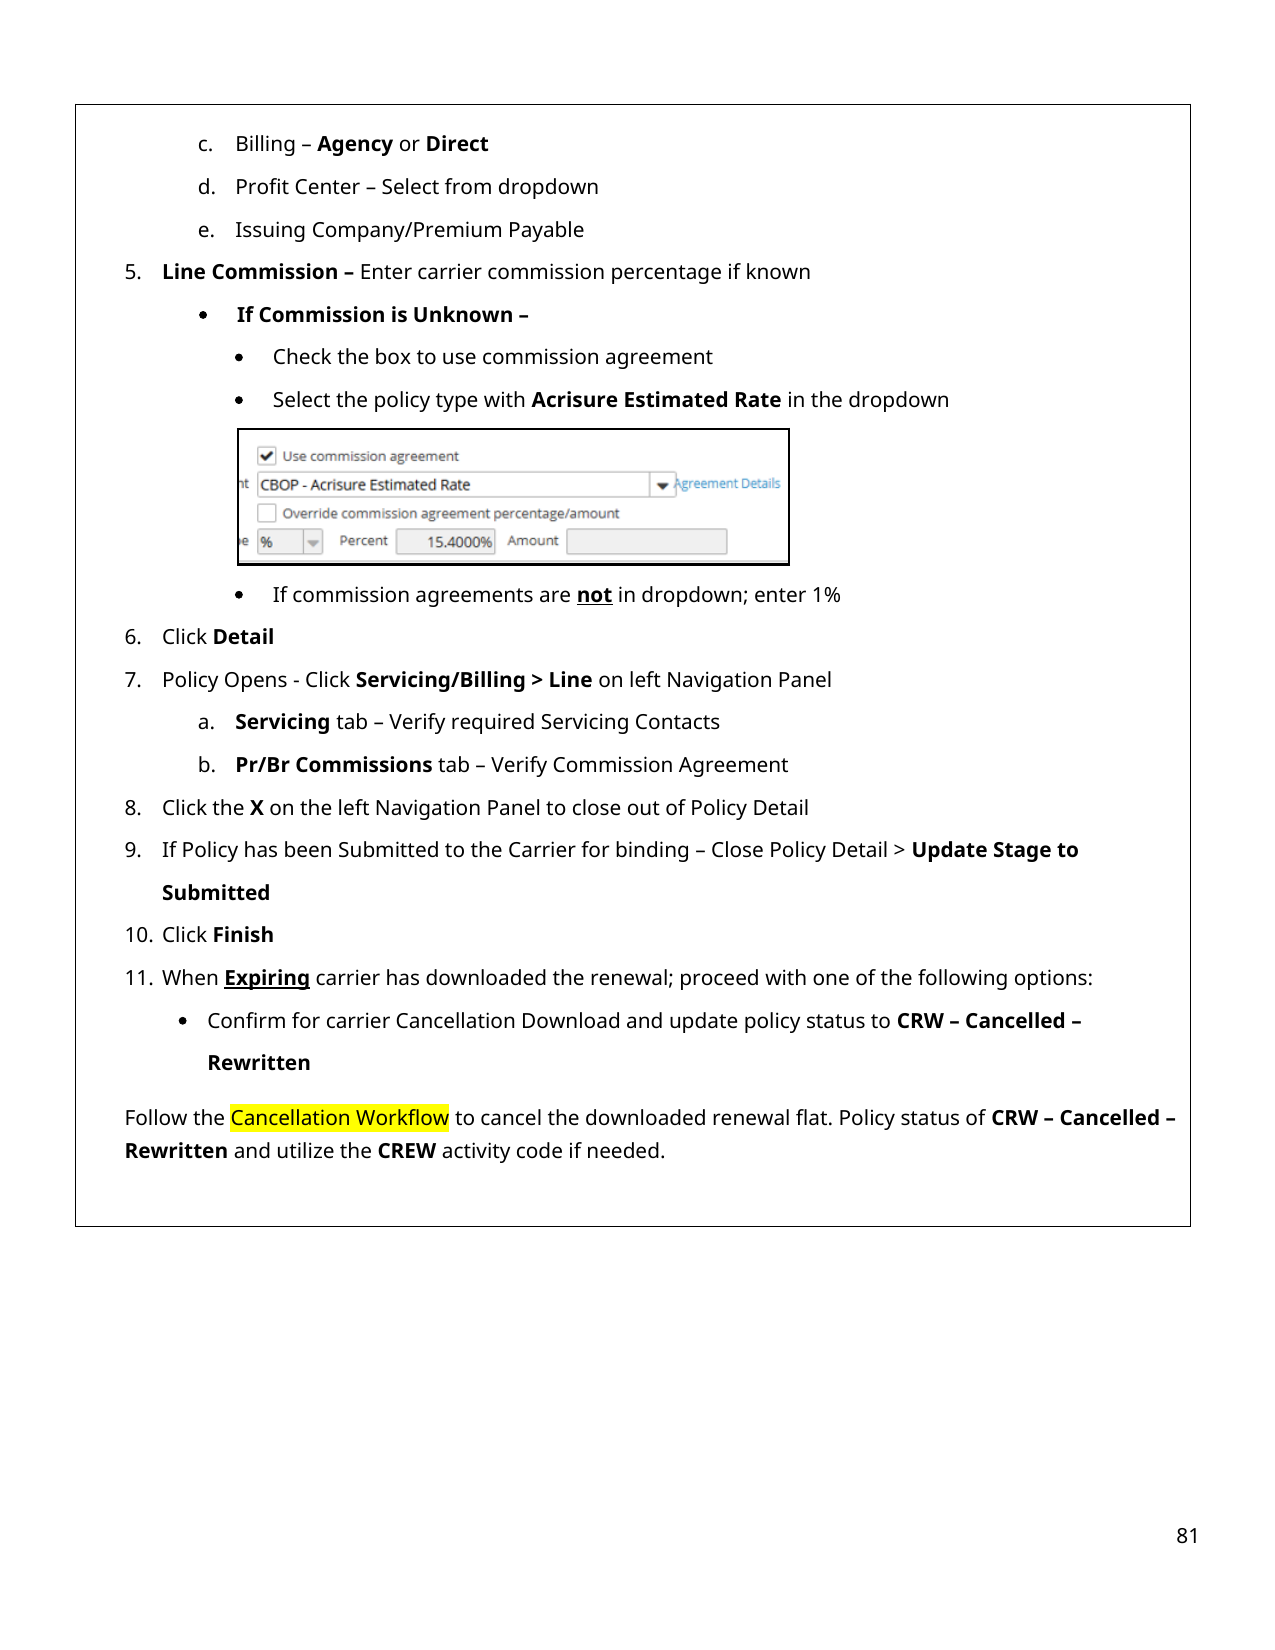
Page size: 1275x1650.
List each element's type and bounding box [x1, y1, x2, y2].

picture [239, 430, 788, 563]
table_cell [76, 105, 1190, 1226]
